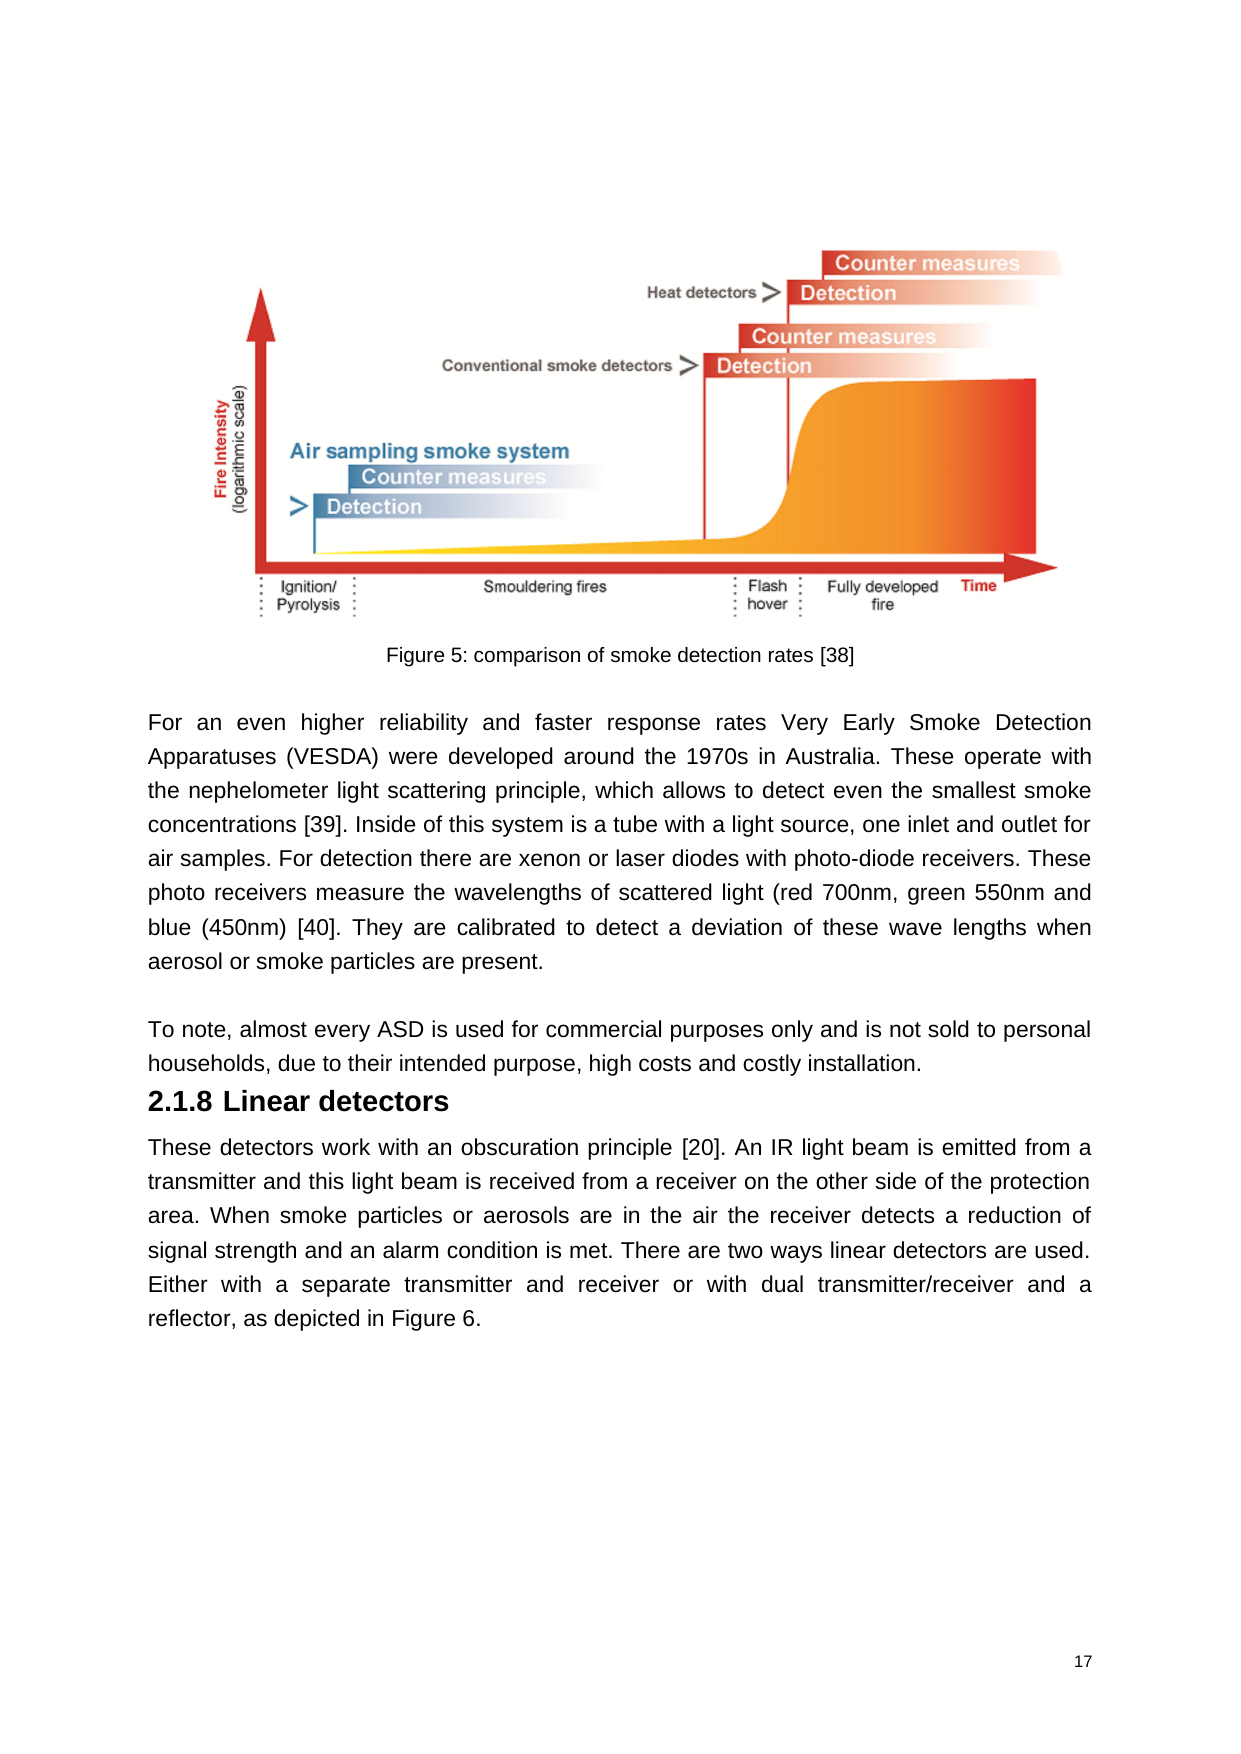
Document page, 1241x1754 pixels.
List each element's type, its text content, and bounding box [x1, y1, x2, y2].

text Figure 5: comparison of smoke detection rates [148, 643, 1092, 667]
text To note, almost every ASD is used for commercial purposes only and is not sold to personal households, due to their intended purpose, high costs and costly installation. [148, 1016, 1092, 1077]
subtitle Linear detectors [148, 1084, 1092, 1118]
text These detectors work with an obscuration principle . An IR light beam is emitted from a transmitter and this light beam is received from a receiver on the other side of the protection area. When smoke particles or aerosols are in the air the receiver detects a reduction of signal strength and an alarm condition is met. There are two ways linear detectors are used. Either with a separate transmitter and receiver or with dual transmitter/receiver and a reflector, as depicted in Figure 6. [148, 1134, 1092, 1331]
picture [176, 236, 1064, 623]
text For an even higher reliability and faster response rates Very Early Smoke Detection Apparatuses (VESDA) were developed around the 1970s in Australia. These operate with the nephelometer light scattering principle, which allows to detect even the smallest smoke concentrations . Inside of this system is a tube with a light source, one inlet and outlet for air samples. For detection there are xenon or laser diodes with photo-diode receivers. These photo receivers measure the wavelengths of scattered light (red 700nm, green 550nm and blue (450nm) . They are calibrated to detect a deviation of these wave lengths when aerosol or smoke particles are present. [148, 708, 1092, 974]
